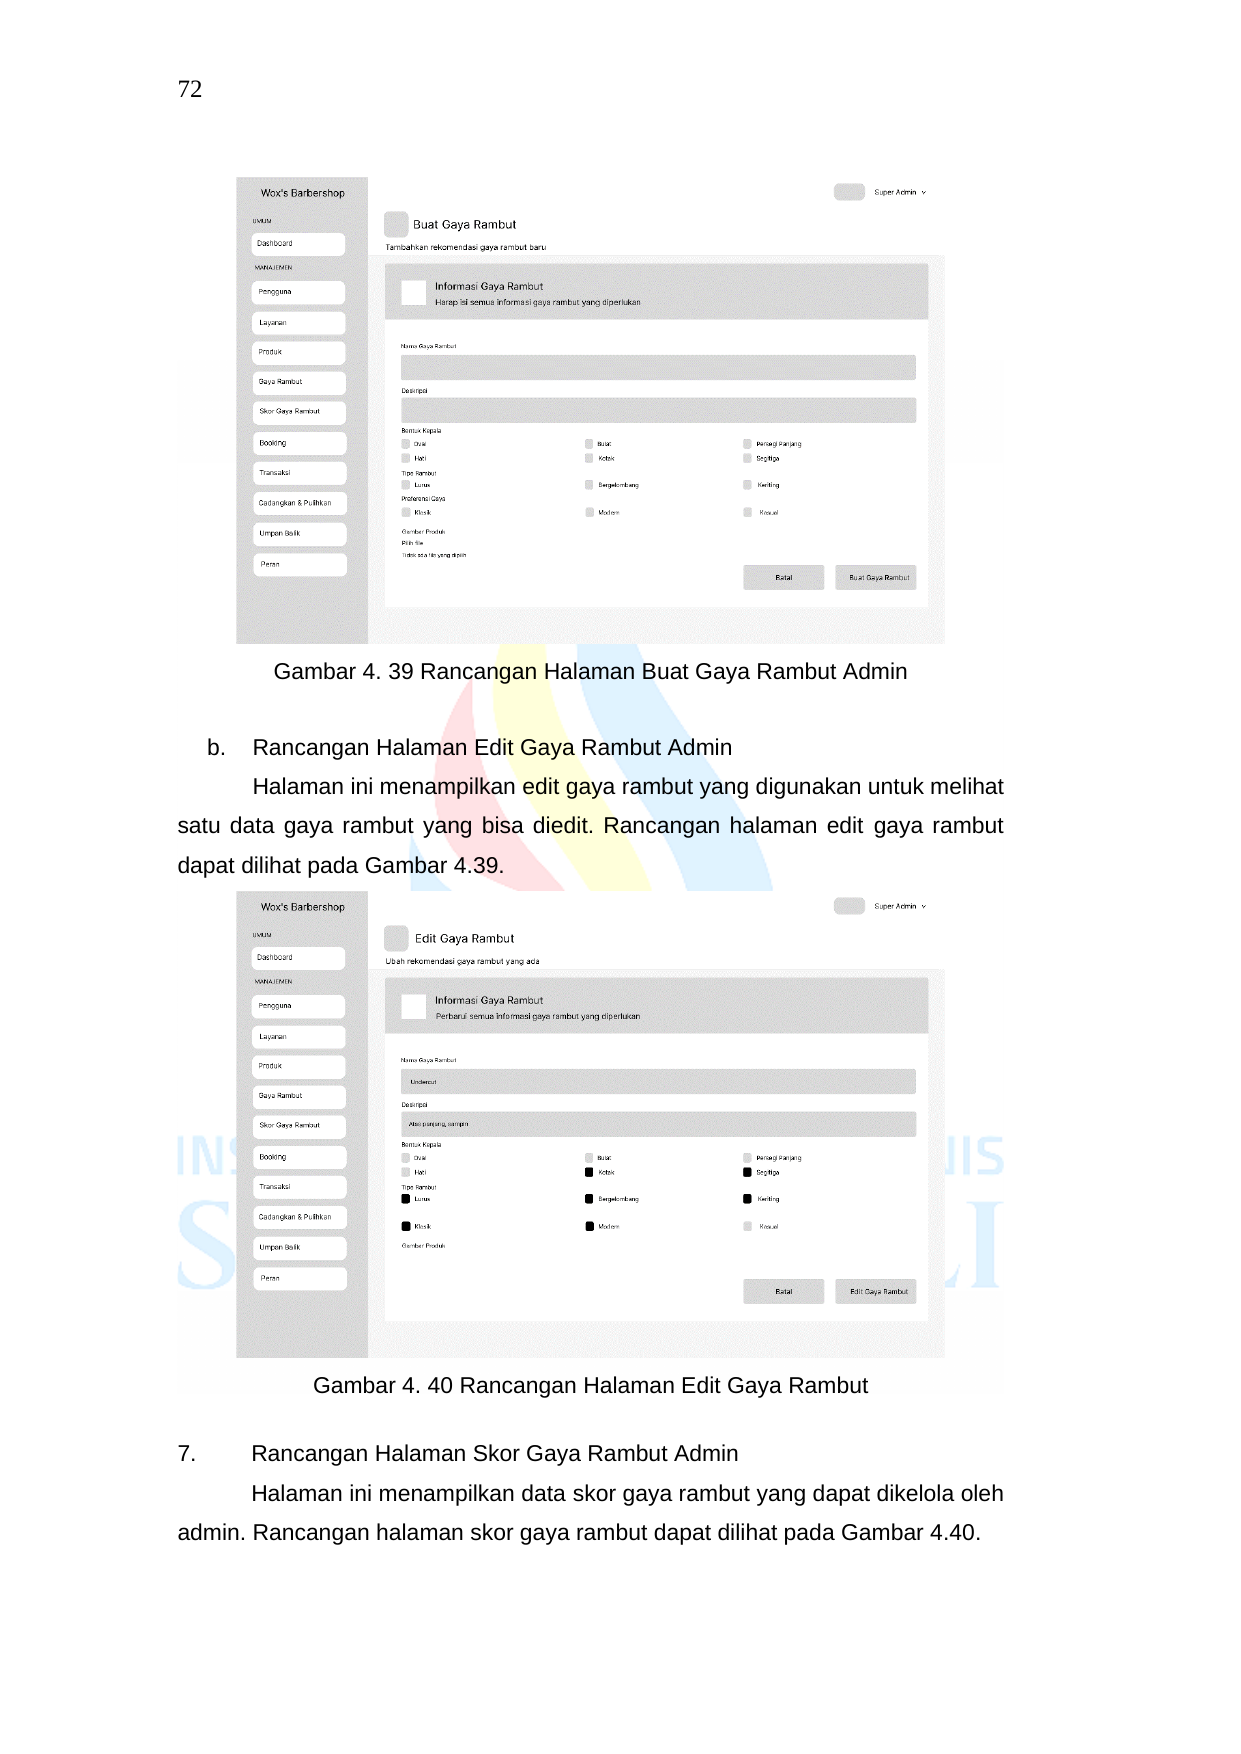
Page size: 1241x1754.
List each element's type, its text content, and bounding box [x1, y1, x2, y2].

text Gambar 4. 39 Rancangan Halaman Buat Gaya Rambut Admin [177, 658, 1004, 684]
text Halaman ini menampilkan data skor gaya rambut yang dapat dikelola oleh admin. Rancangan halaman skor gaya rambut dapat dilihat pada Gambar 4.40. [177, 1479, 1004, 1545]
picture [236, 891, 945, 1358]
picture [236, 177, 945, 644]
text Gambar 4. 40 Rancangan Halaman Edit Gaya Rambut [177, 1372, 1004, 1398]
list Rancangan Halaman Skor Gaya Rambut Admin [177, 1440, 1004, 1466]
list Rancangan Halaman Edit Gaya Rambut Admin [207, 733, 1004, 760]
text Halaman ini menampilkan edit gaya rambut yang digunakan untuk melihat satu data gaya rambut yang bisa diedit. Rancangan halaman edit gaya rambut dapat dilihat pada Gambar 4.39. [177, 773, 1004, 878]
